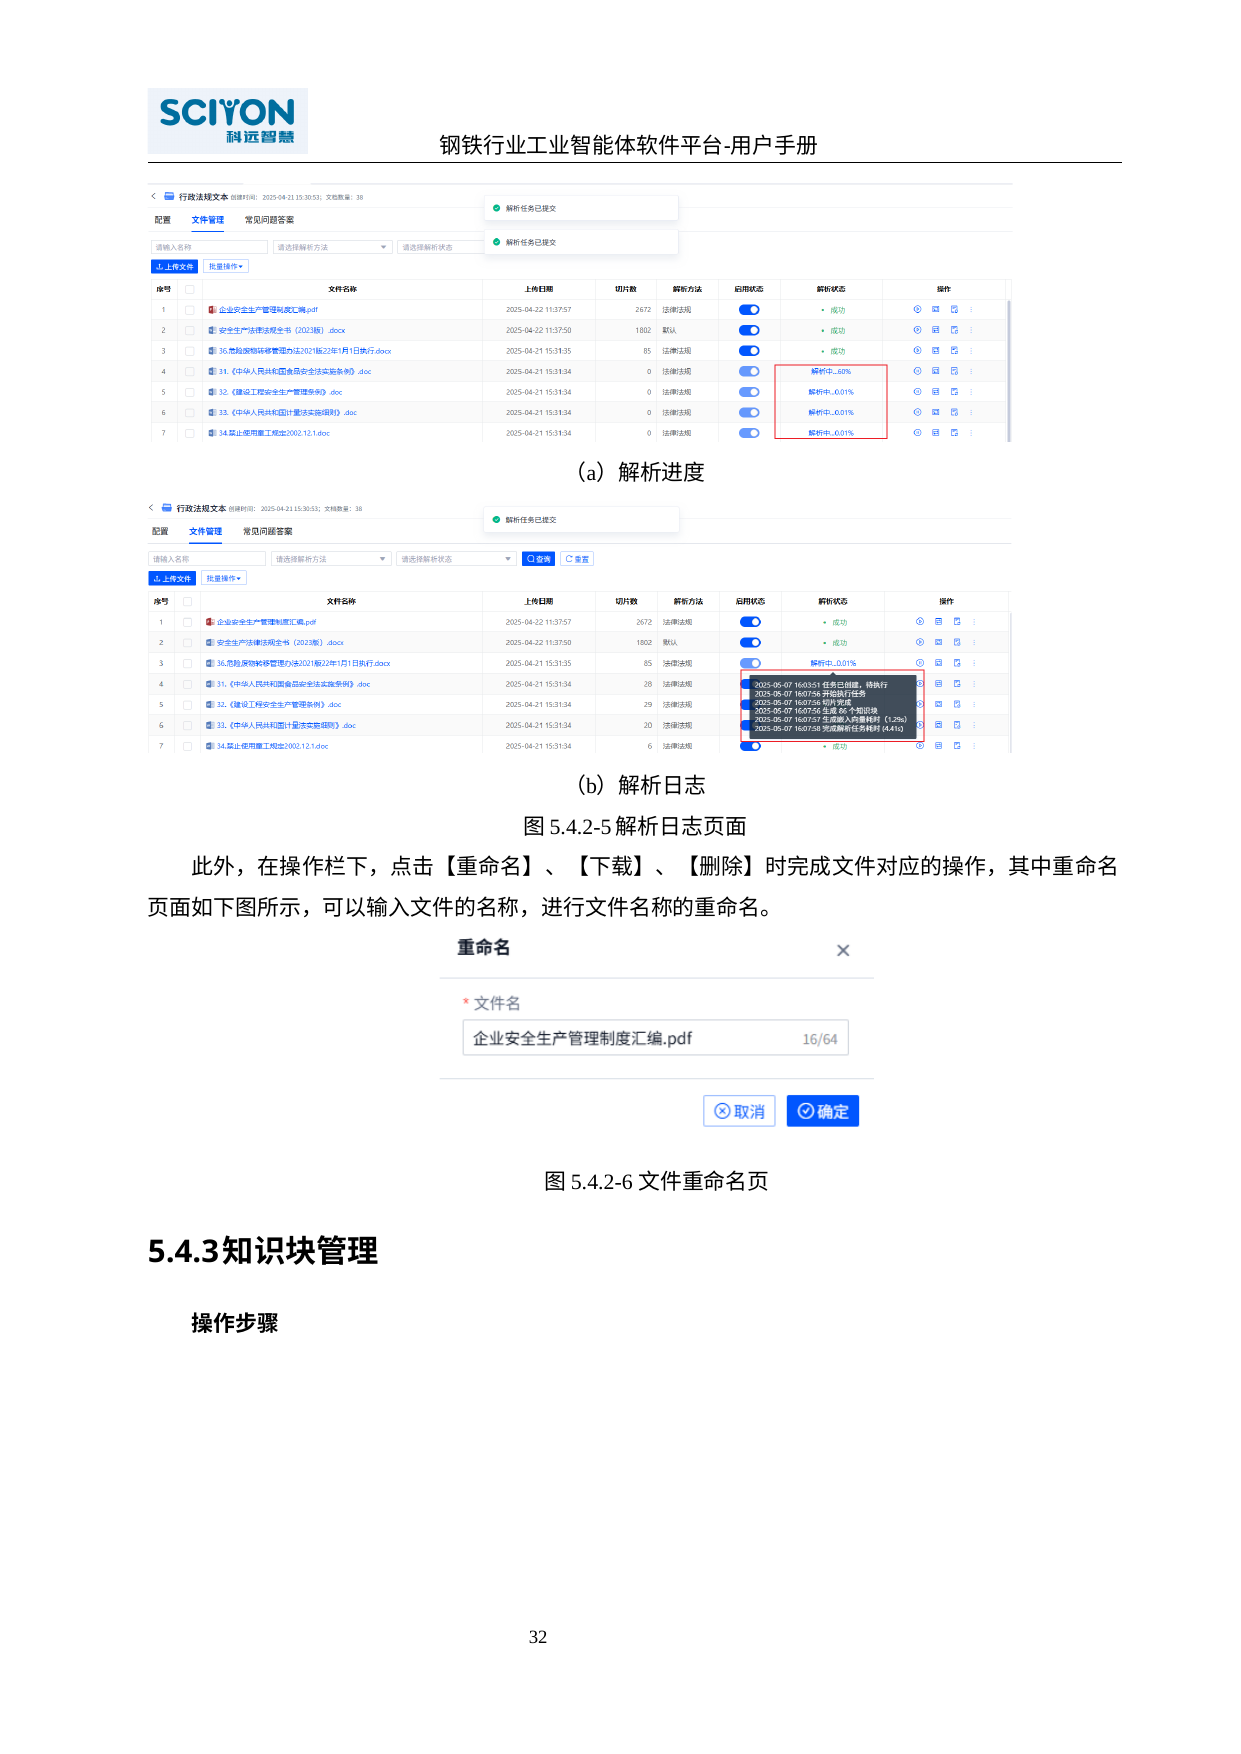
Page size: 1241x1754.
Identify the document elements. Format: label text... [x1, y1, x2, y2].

list 解析进度 [148, 455, 1122, 487]
picture [147, 88, 308, 154]
picture [439, 929, 874, 1129]
picture [147, 183, 1013, 442]
text 此外，在操作栏下，点击【重命名】、【下载】、【删除】时完成文件对应的操作，其中重命名页面如下图所示，可以输入文件的名称，进行文件名称的重命名。 [148, 849, 1122, 922]
list 解析日志 [148, 768, 1122, 800]
text 操作步骤 [148, 1305, 1122, 1338]
text 图5.4.2-5解析日志页面 [148, 808, 1122, 841]
subtitle 知识块管理 [148, 1216, 1122, 1281]
text 图5.4.2-6 文件重命名页 [148, 1163, 1122, 1196]
picture [147, 498, 1012, 753]
